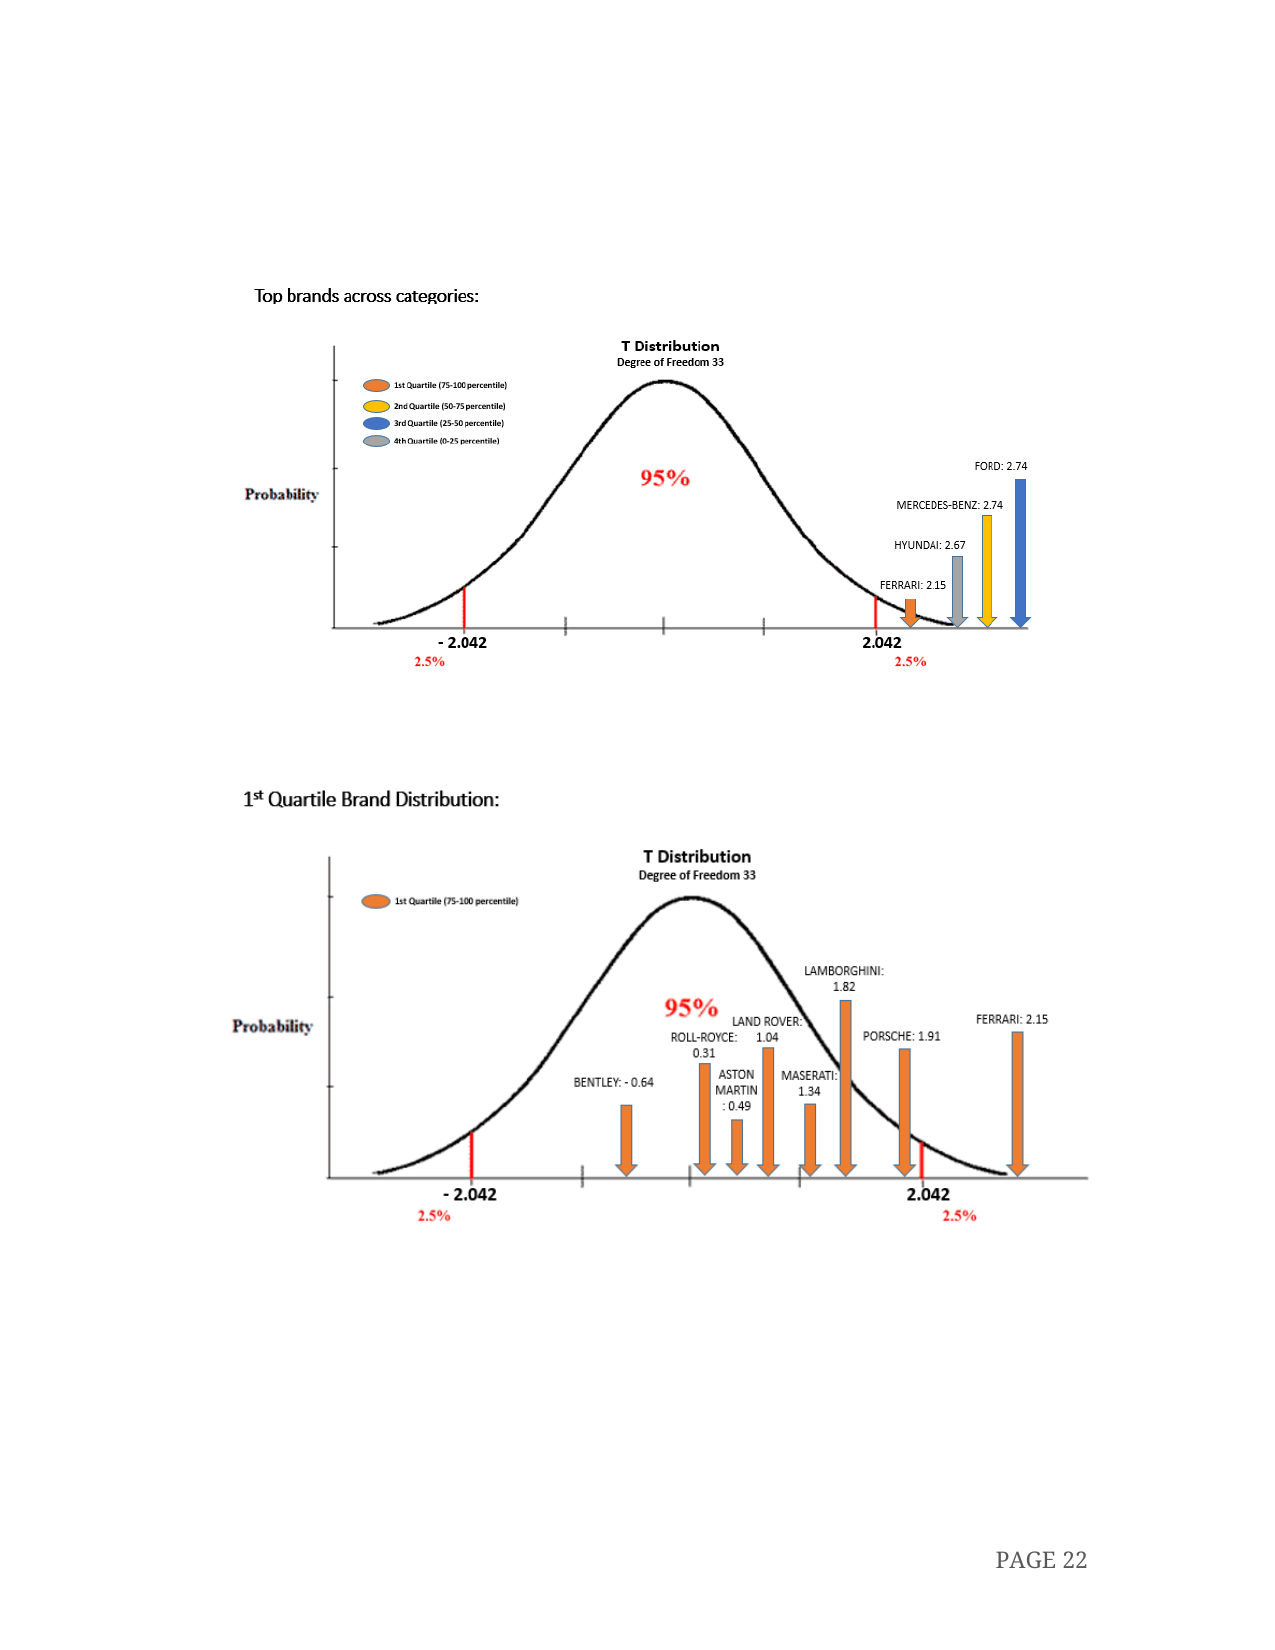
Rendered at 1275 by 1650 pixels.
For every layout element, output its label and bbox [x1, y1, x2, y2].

picture [187, 235, 1094, 718]
picture [187, 742, 1146, 1278]
